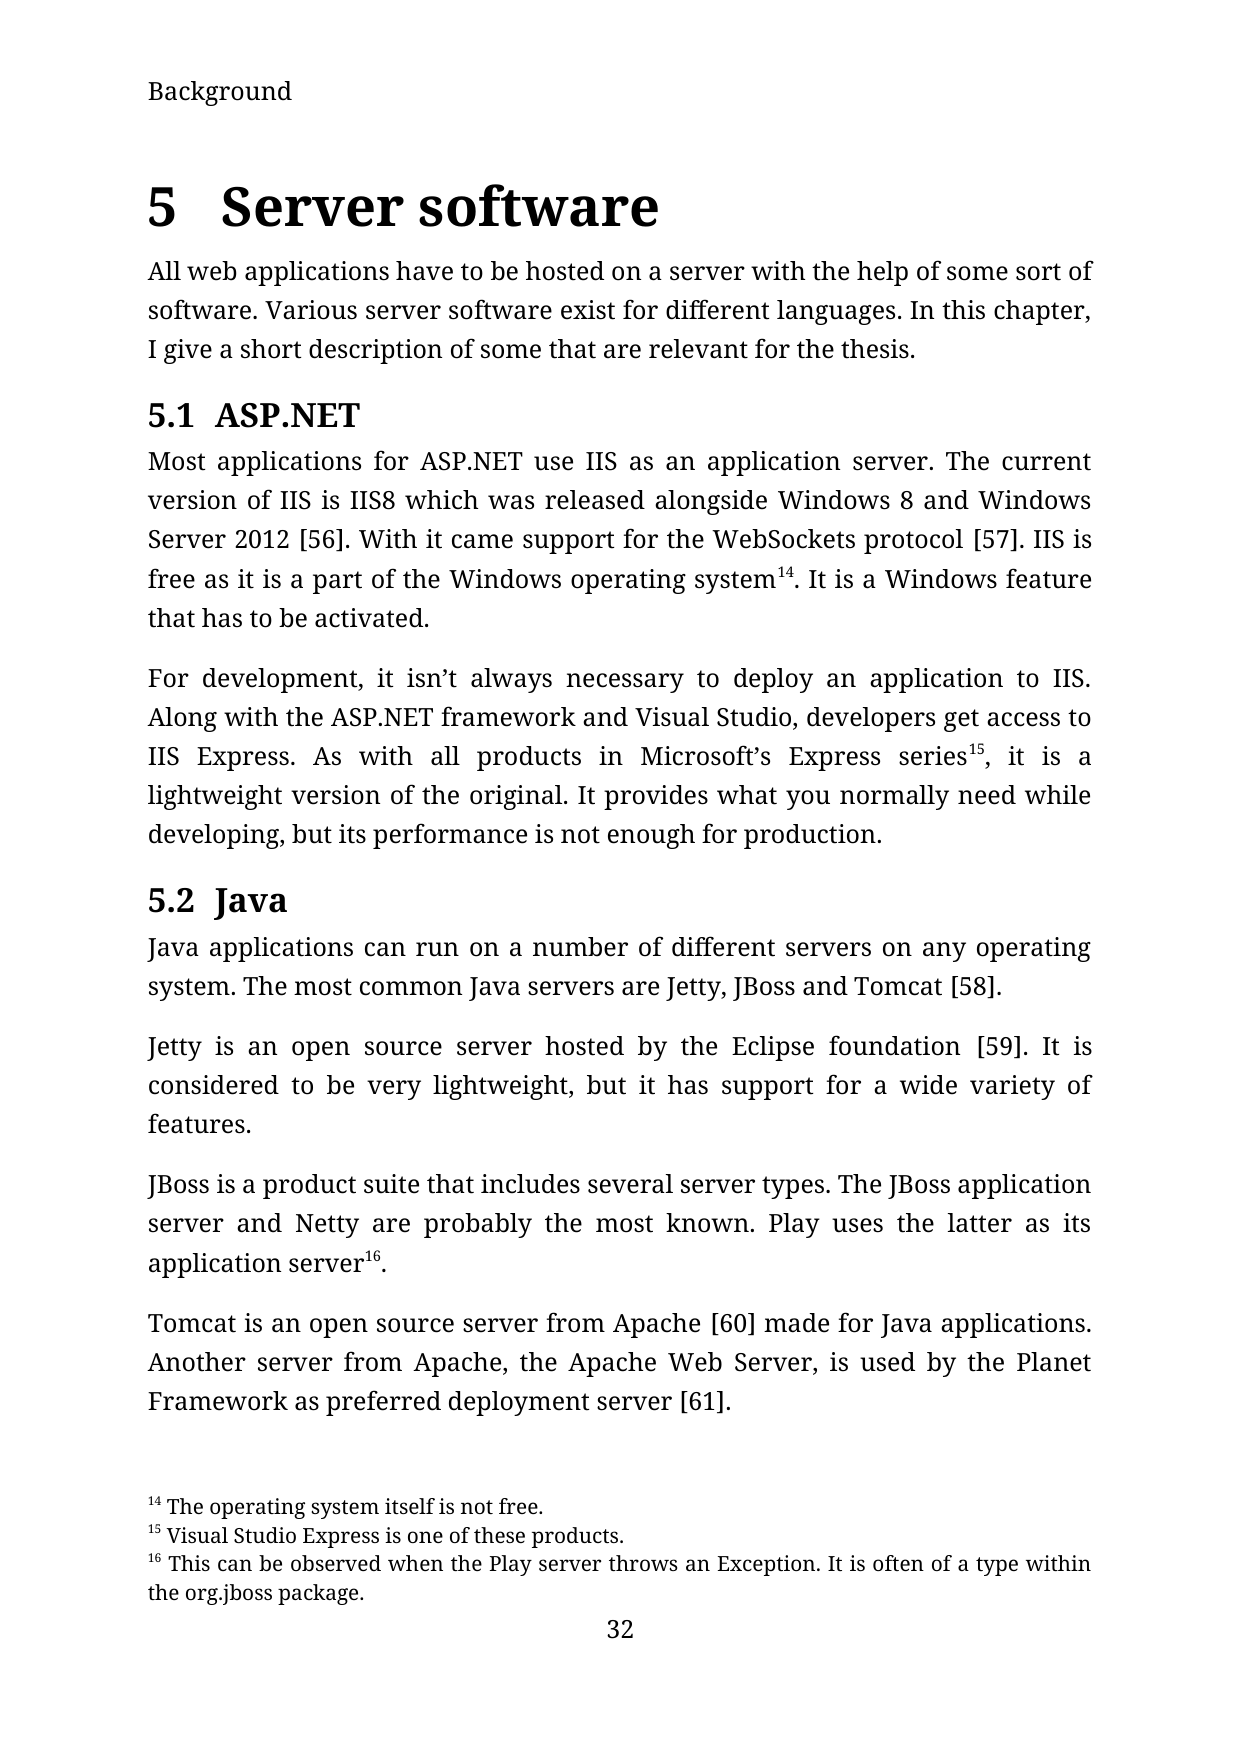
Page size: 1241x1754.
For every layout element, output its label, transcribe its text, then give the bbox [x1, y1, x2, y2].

text Jetty is an open source server hosted by the Eclipse foundation [59]. It is considered to be very lightweight, but it has support for a wide variety of features. [148, 1028, 1092, 1141]
subtitle ASP.NET [148, 392, 1092, 437]
text Most applications for ASP.NET use IIS as an application server. The current version of IIS is IIS8 which was released alongside Windows 8 and Windows Server 2012 [56]. With it came support for the WebSockets protocol [57]. IIS is free as it is a part of the Windows operating system. It is a Windows feature that has to be activated. [148, 444, 1092, 634]
text Java applications can run on a number of different servers on any operating system. The most common Java servers are Jetty, JBoss and Tomcat [58]. [148, 929, 1092, 1003]
text JBoss is a product suite that includes several server types. The JBoss application server and Netty are probably the most known. Play uses the latter as its application server. [148, 1167, 1092, 1279]
text For development, it isn’t always necessary to deploy an application to IIS. Along with the ASP.NET framework and Visual Studio, developers get access to IIS Express. As with all products in Microsoft’s Express series, it is a lightweight version of the original. It provides what you normally need while developing, but its performance is not enough for production. [148, 661, 1092, 851]
subtitle Java [148, 877, 1092, 923]
text All web applications have to be hosted on a server with the help of some sort of software. Various server software exist for different languages. In this chapter, I give a short description of some that are relevant for the thesis. [148, 253, 1092, 366]
subtitle Server software [148, 168, 1092, 242]
text Tomcat is an open source server from Apache [60] made for Java applications. Another server from Apache, the Apache Web Server, is used by the Planet Framework as preferred deployment server [61]. [148, 1305, 1092, 1418]
